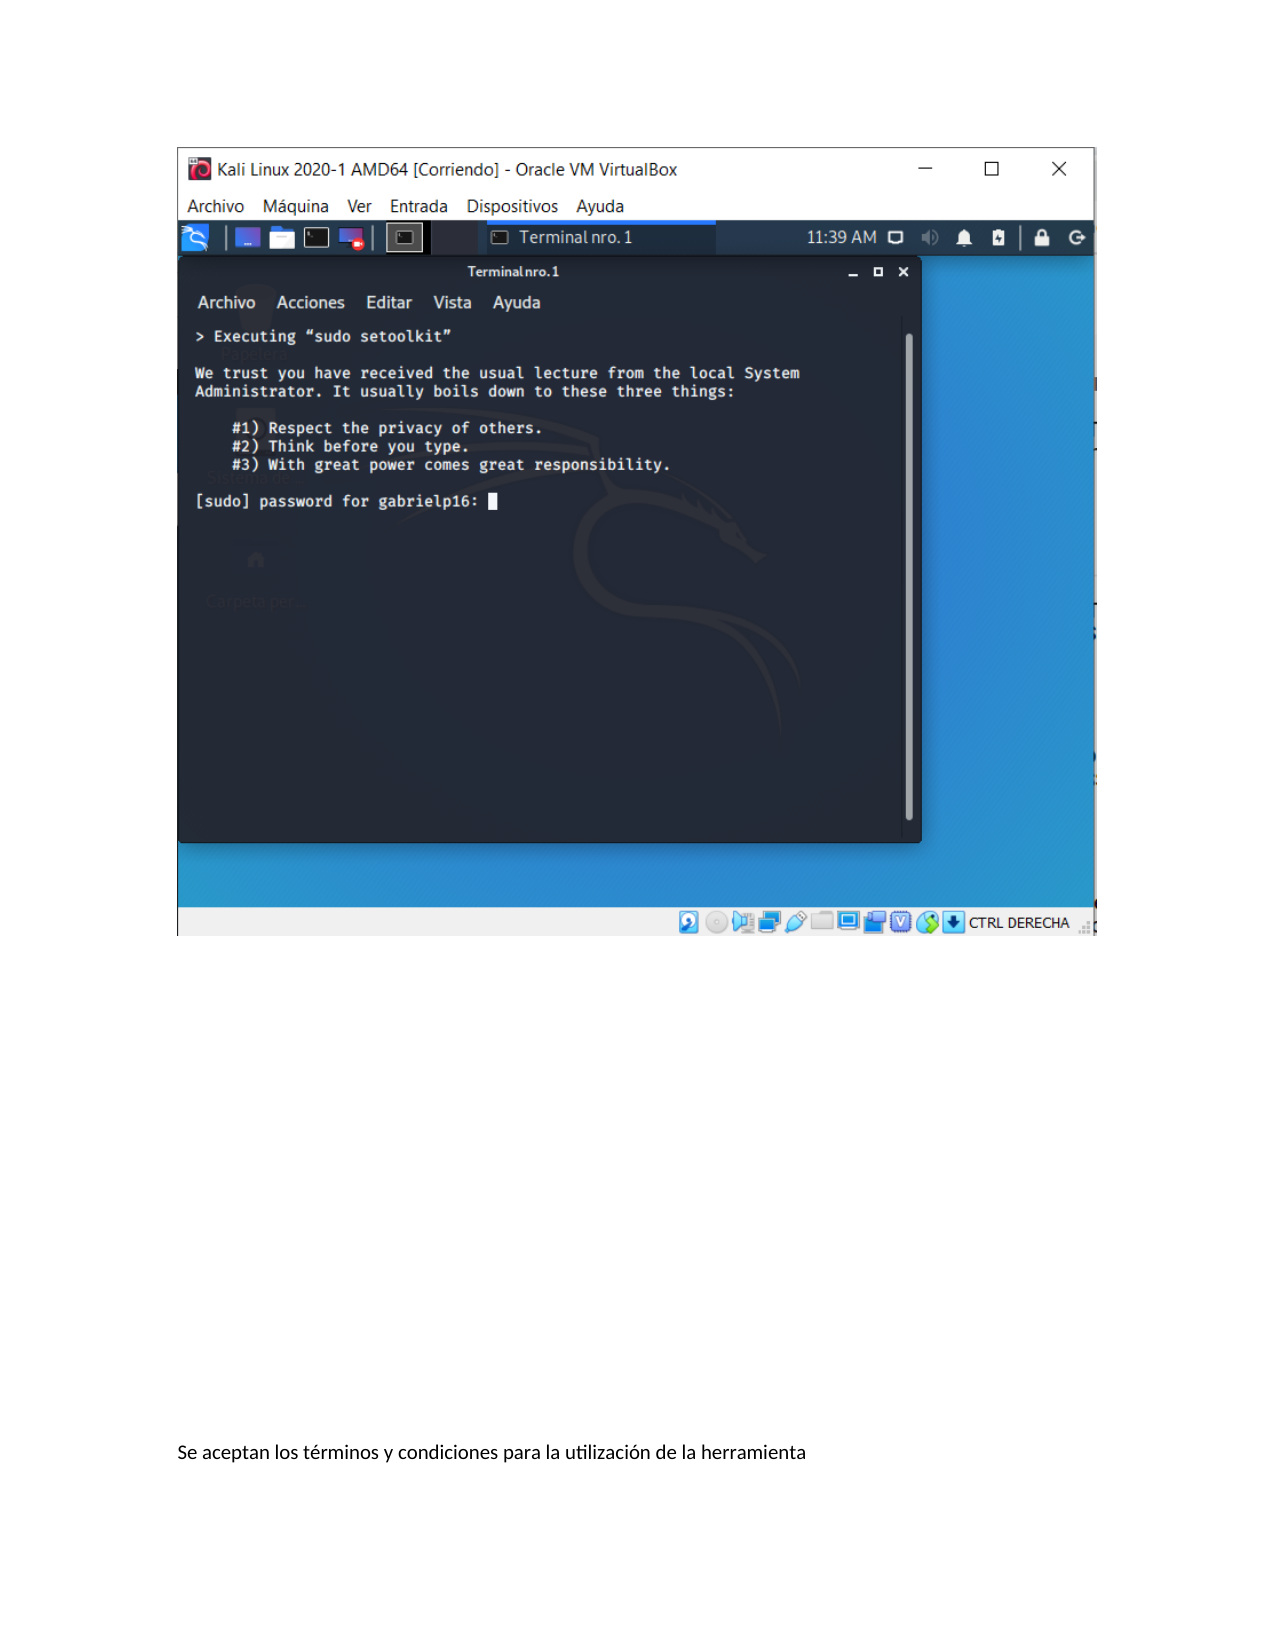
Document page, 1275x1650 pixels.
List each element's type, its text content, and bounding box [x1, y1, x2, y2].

text Se aceptan los términos y condiciones para la utilización de la herramienta [177, 1439, 1098, 1464]
picture [177, 147, 1097, 936]
